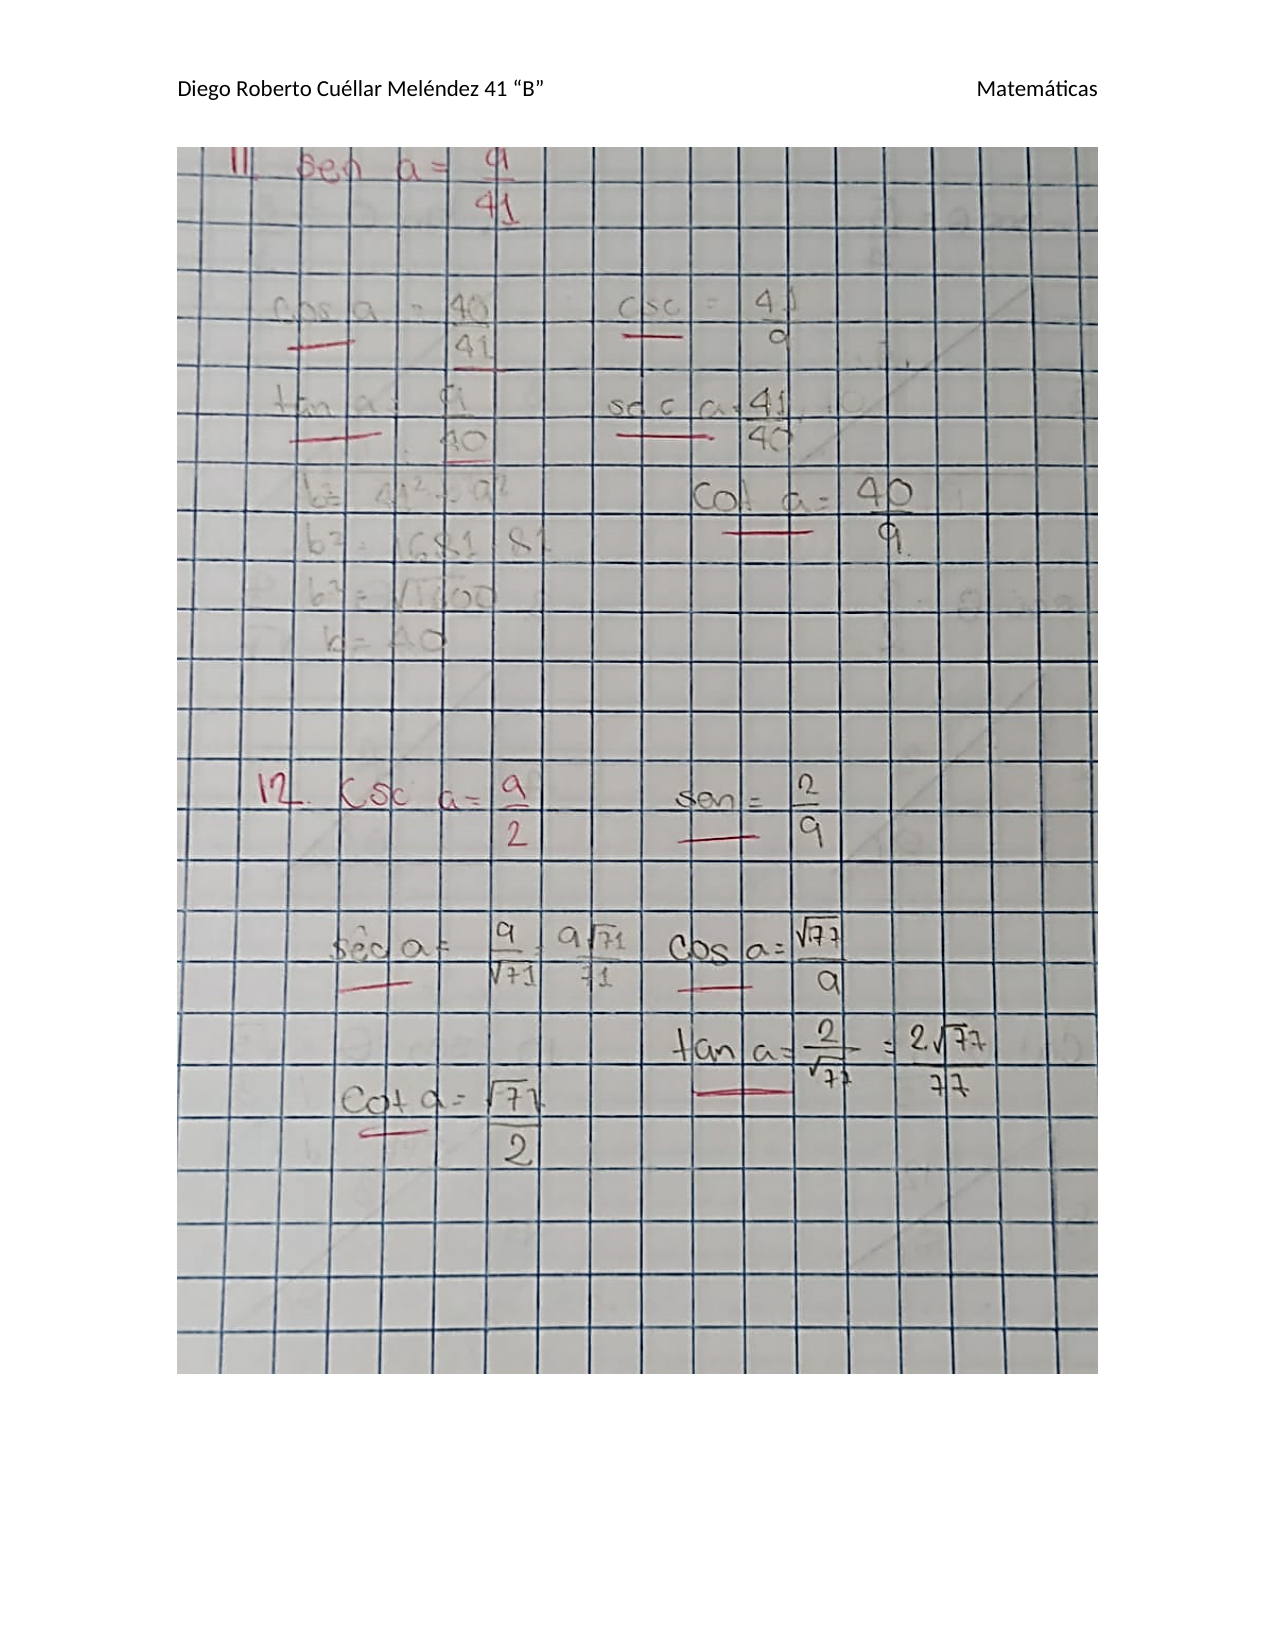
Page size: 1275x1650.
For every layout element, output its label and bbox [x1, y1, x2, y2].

picture [177, 147, 1098, 1374]
